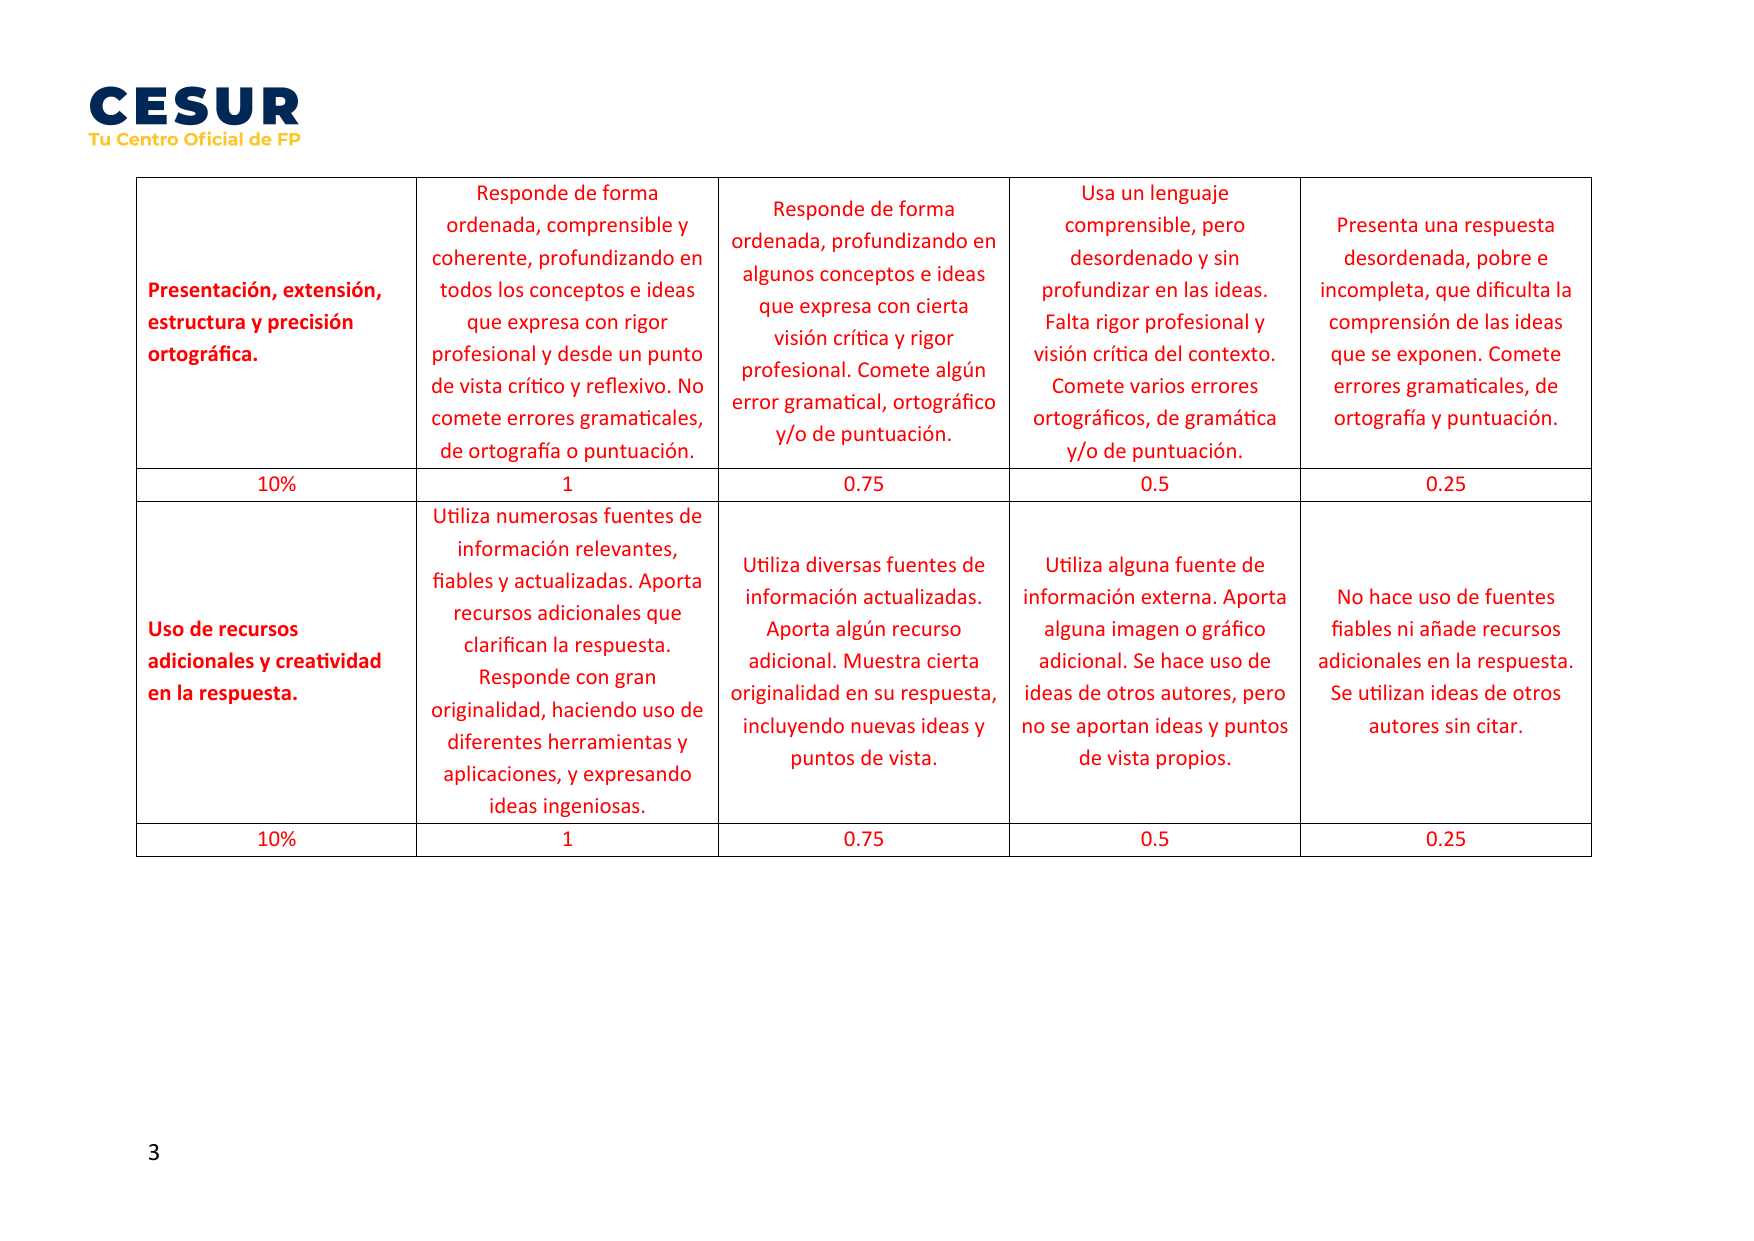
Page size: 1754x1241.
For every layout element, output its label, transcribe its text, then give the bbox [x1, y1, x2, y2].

table_cell 0.25 [1301, 824, 1591, 856]
table_cell 0.5 [1010, 824, 1300, 856]
table_cell 1 [417, 824, 718, 856]
table_cell Presentación, extensión, estructura y precisión ortográfica. [137, 178, 416, 468]
table_cell Responde de forma ordenada, comprensible y coherente, profundizando en todos los conceptos e ideas que expresa con rigor profesional y desde un punto de vista crítico y reflexivo. No comete errores gramaticales, de ortografía o puntuación. [417, 178, 718, 468]
table_cell Responde de forma ordenada, profundizando en algunos conceptos e ideas que expresa con cierta visión crítica y rigor profesional. Comete algún error gramatical, ortográfico y/o de puntuación. [719, 178, 1009, 468]
table_cell Utiliza numerosas fuentes de información relevantes, fiables y actualizadas. Aporta recursos adicionales que clarifican la respuesta. Responde con gran originalidad, haciendo uso de diferentes herramientas y aplicaciones, y expresando ideas ingeniosas. [417, 502, 718, 823]
table_cell Utiliza alguna fuente de información externa. Aporta alguna imagen o gráfico adicional. Se hace uso de ideas de otros autores, pero no se aportan ideas y puntos de vista propios. [1010, 502, 1300, 823]
table_cell 0.25 [1301, 469, 1591, 501]
table_cell Presenta una respuesta desordenada, pobre e incompleta, que dificulta la comprensión de las ideas que se exponen. Comete errores gramaticales, de ortografía y puntuación. [1301, 178, 1591, 468]
table_cell Usa un lenguaje comprensible, pero desordenado y sin profundizar en las ideas. Falta rigor profesional y visión crítica del contexto. Comete varios errores ortográficos, de gramática y/o de puntuación. [1010, 178, 1300, 468]
table_cell Uso de recursos adicionales y creatividad en la respuesta. [137, 502, 416, 823]
table_cell No hace uso de fuentes fiables ni añade recursos adicionales en la respuesta. Se utilizan ideas de otros autores sin citar. [1301, 502, 1591, 823]
table_cell Utiliza diversas fuentes de información actualizadas. Aporta algún recurso adicional. Muestra cierta originalidad en su respuesta, incluyendo nuevas ideas y puntos de vista. [719, 502, 1009, 823]
table_cell 10% [137, 469, 416, 501]
table_cell 0.75 [719, 824, 1009, 856]
table_cell 0.75 [719, 469, 1009, 501]
table_cell 0.5 [1010, 469, 1300, 501]
table_cell 10% [137, 824, 416, 856]
table_cell 1 [417, 469, 718, 501]
picture [0, 27, 1211, 1241]
